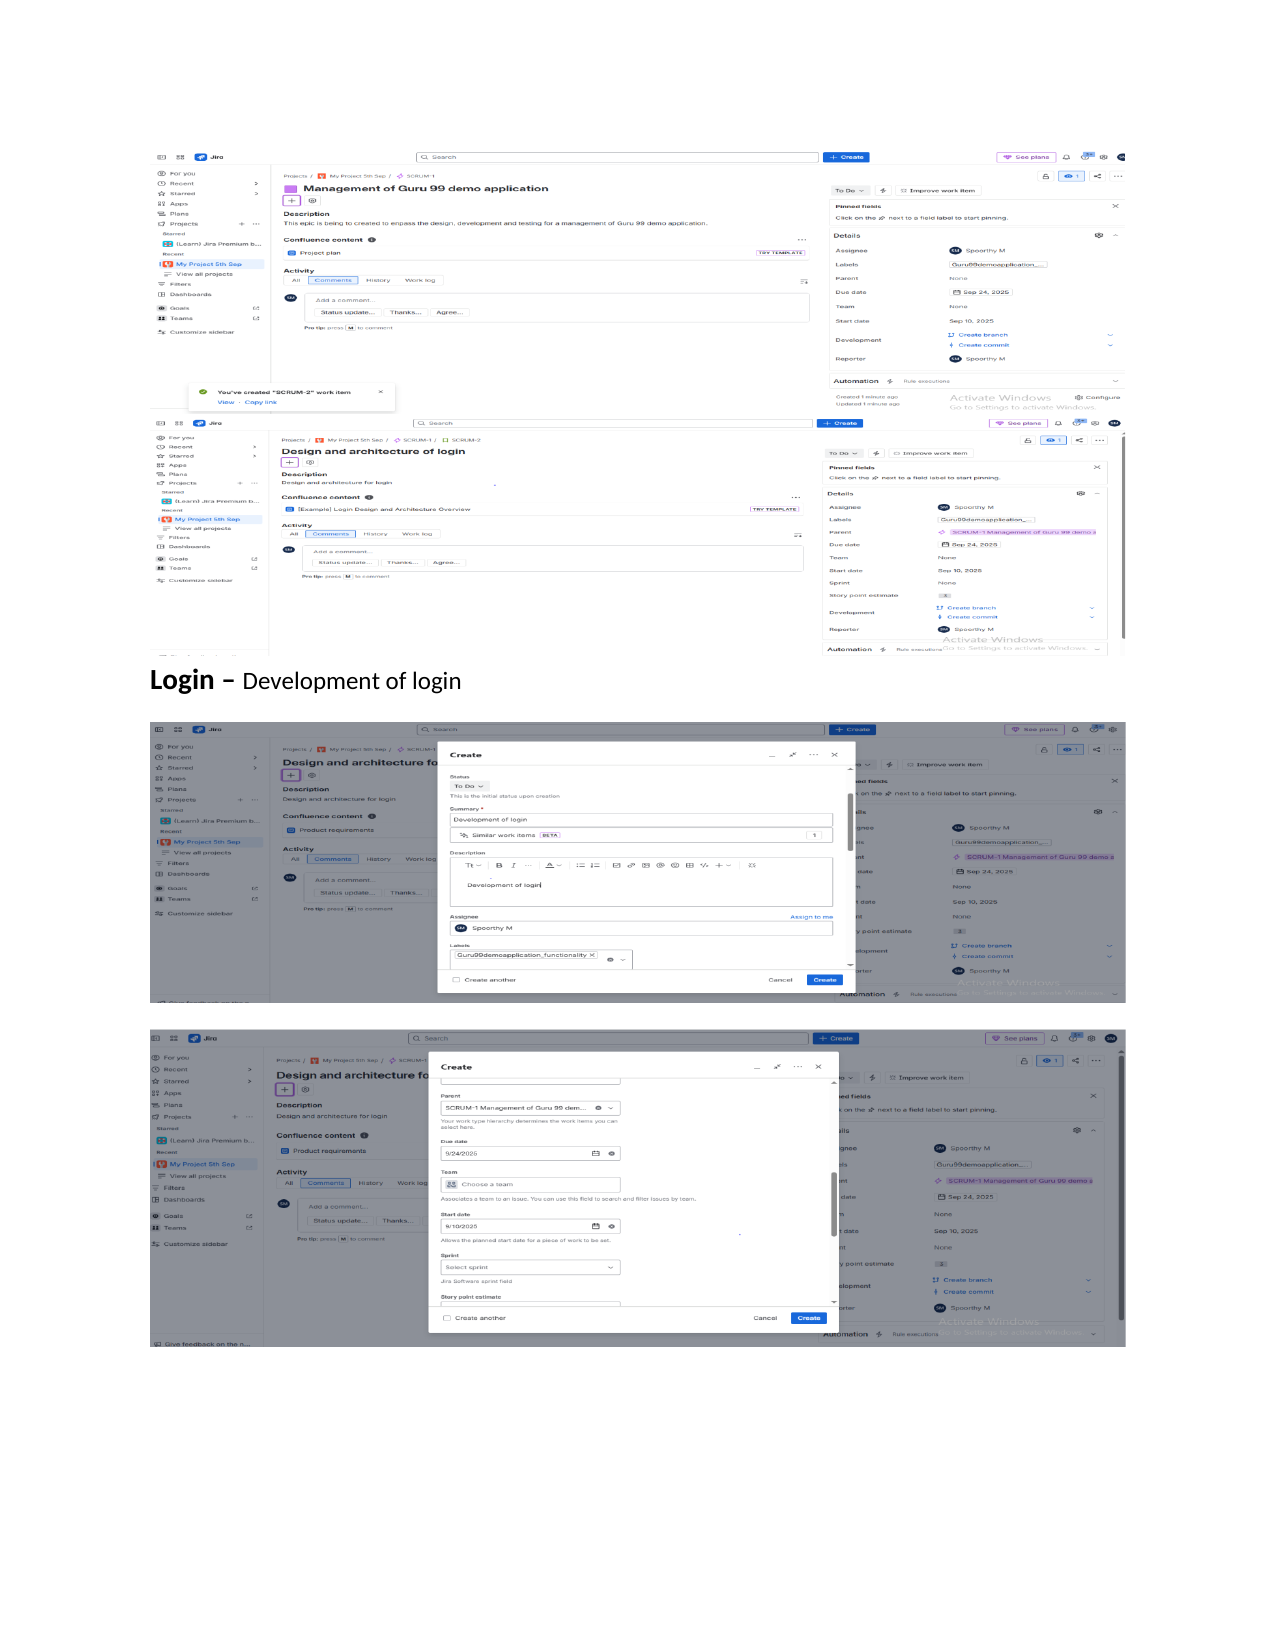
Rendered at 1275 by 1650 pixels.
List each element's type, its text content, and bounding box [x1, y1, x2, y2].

picture [150, 1027, 1126, 1347]
picture [150, 722, 1126, 1003]
picture [150, 417, 1126, 656]
text Login – Development of login [150, 656, 1125, 696]
picture [150, 150, 1125, 414]
